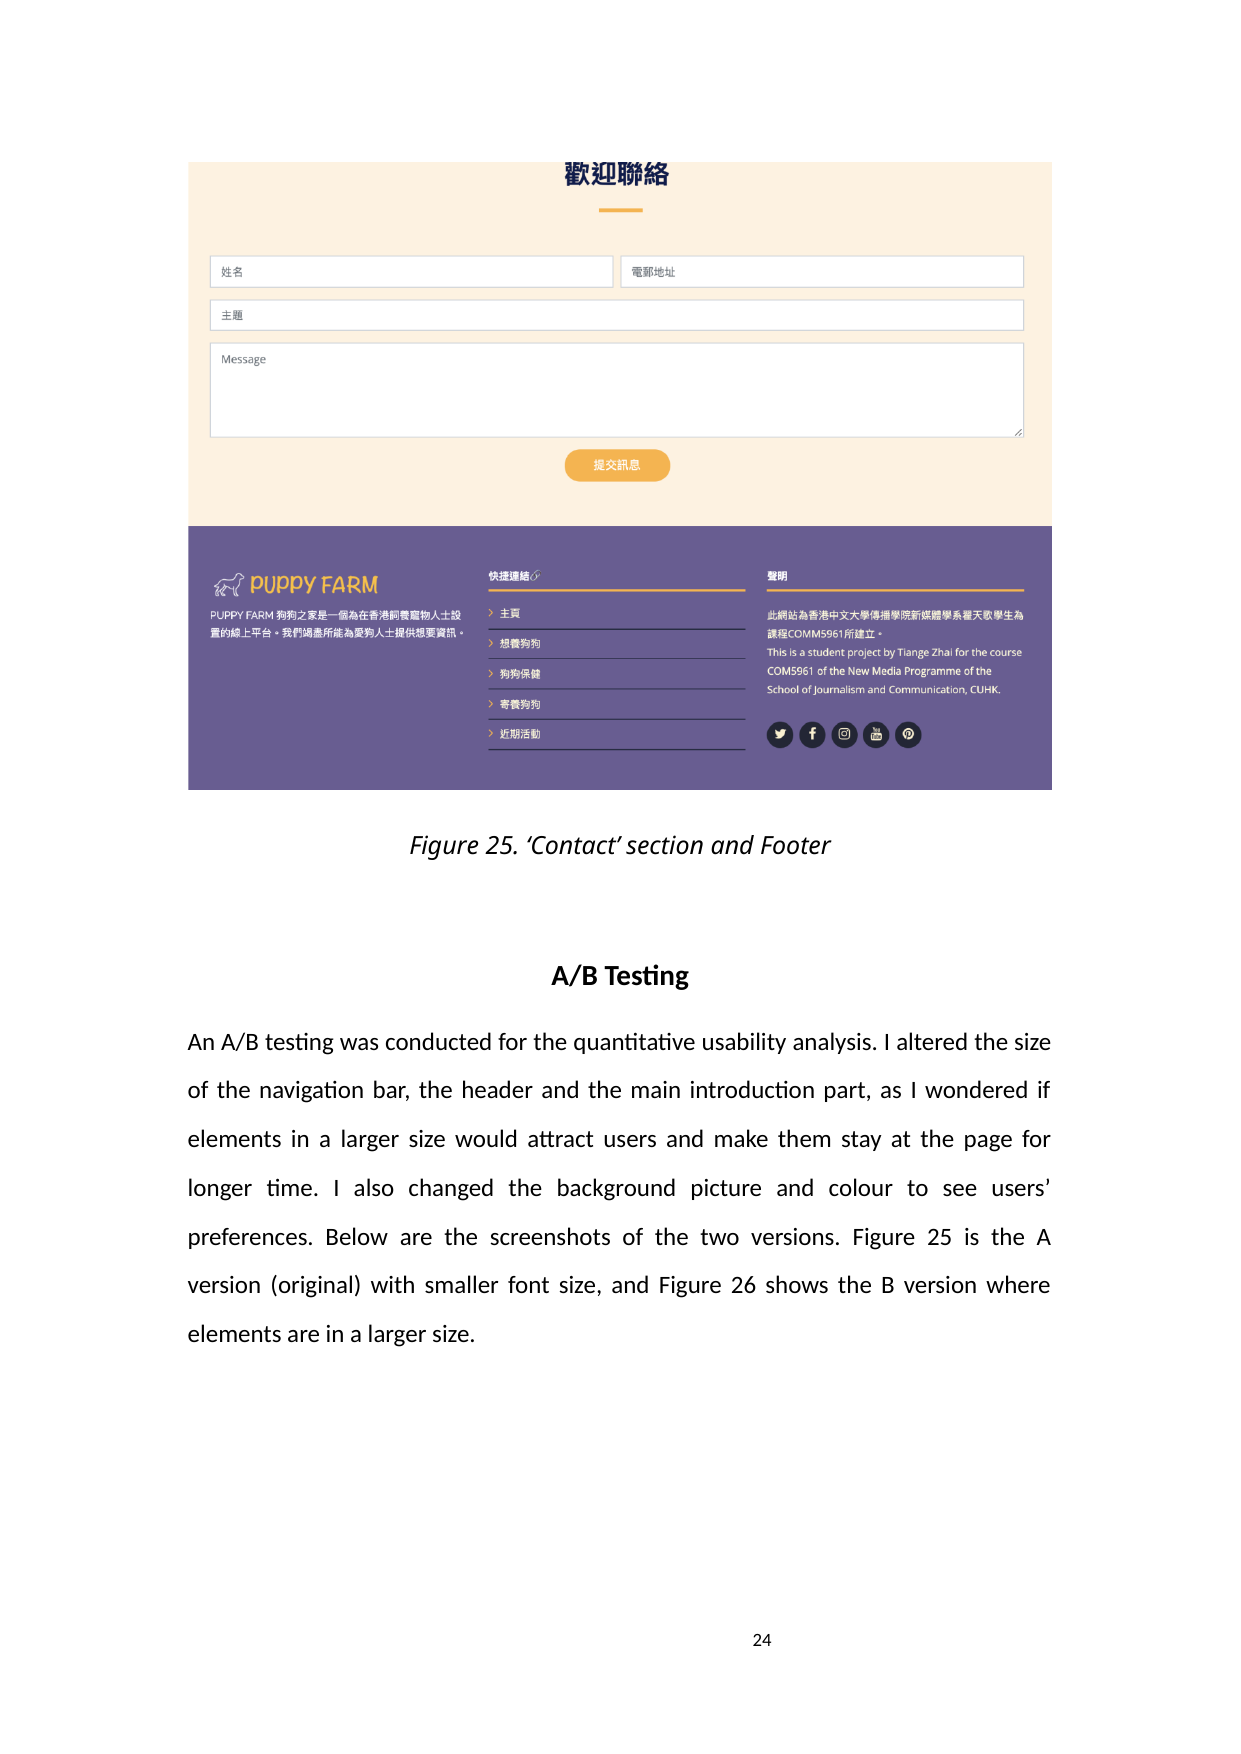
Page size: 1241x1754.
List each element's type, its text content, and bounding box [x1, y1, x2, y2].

picture [188, 162, 1052, 790]
list A/B Testing [187, 942, 1053, 1007]
text Figure 25. ‘Contact’ section and Footer [187, 812, 1053, 877]
list An A/B testing was conducted for the quantitative usability analysis. I altered the size of the navigation bar, the header and the main introduction part, as I wondered if elements in a larger size would attract users and make them stay at the page for longer time. I also changed the background picture and colour to see users’ preferences. Below are the screenshots of the two versions. Figure 25 is the A version (original) with smaller font size, and Figure 26 shows the B version where elements are in a larger size. [187, 1025, 1053, 1350]
